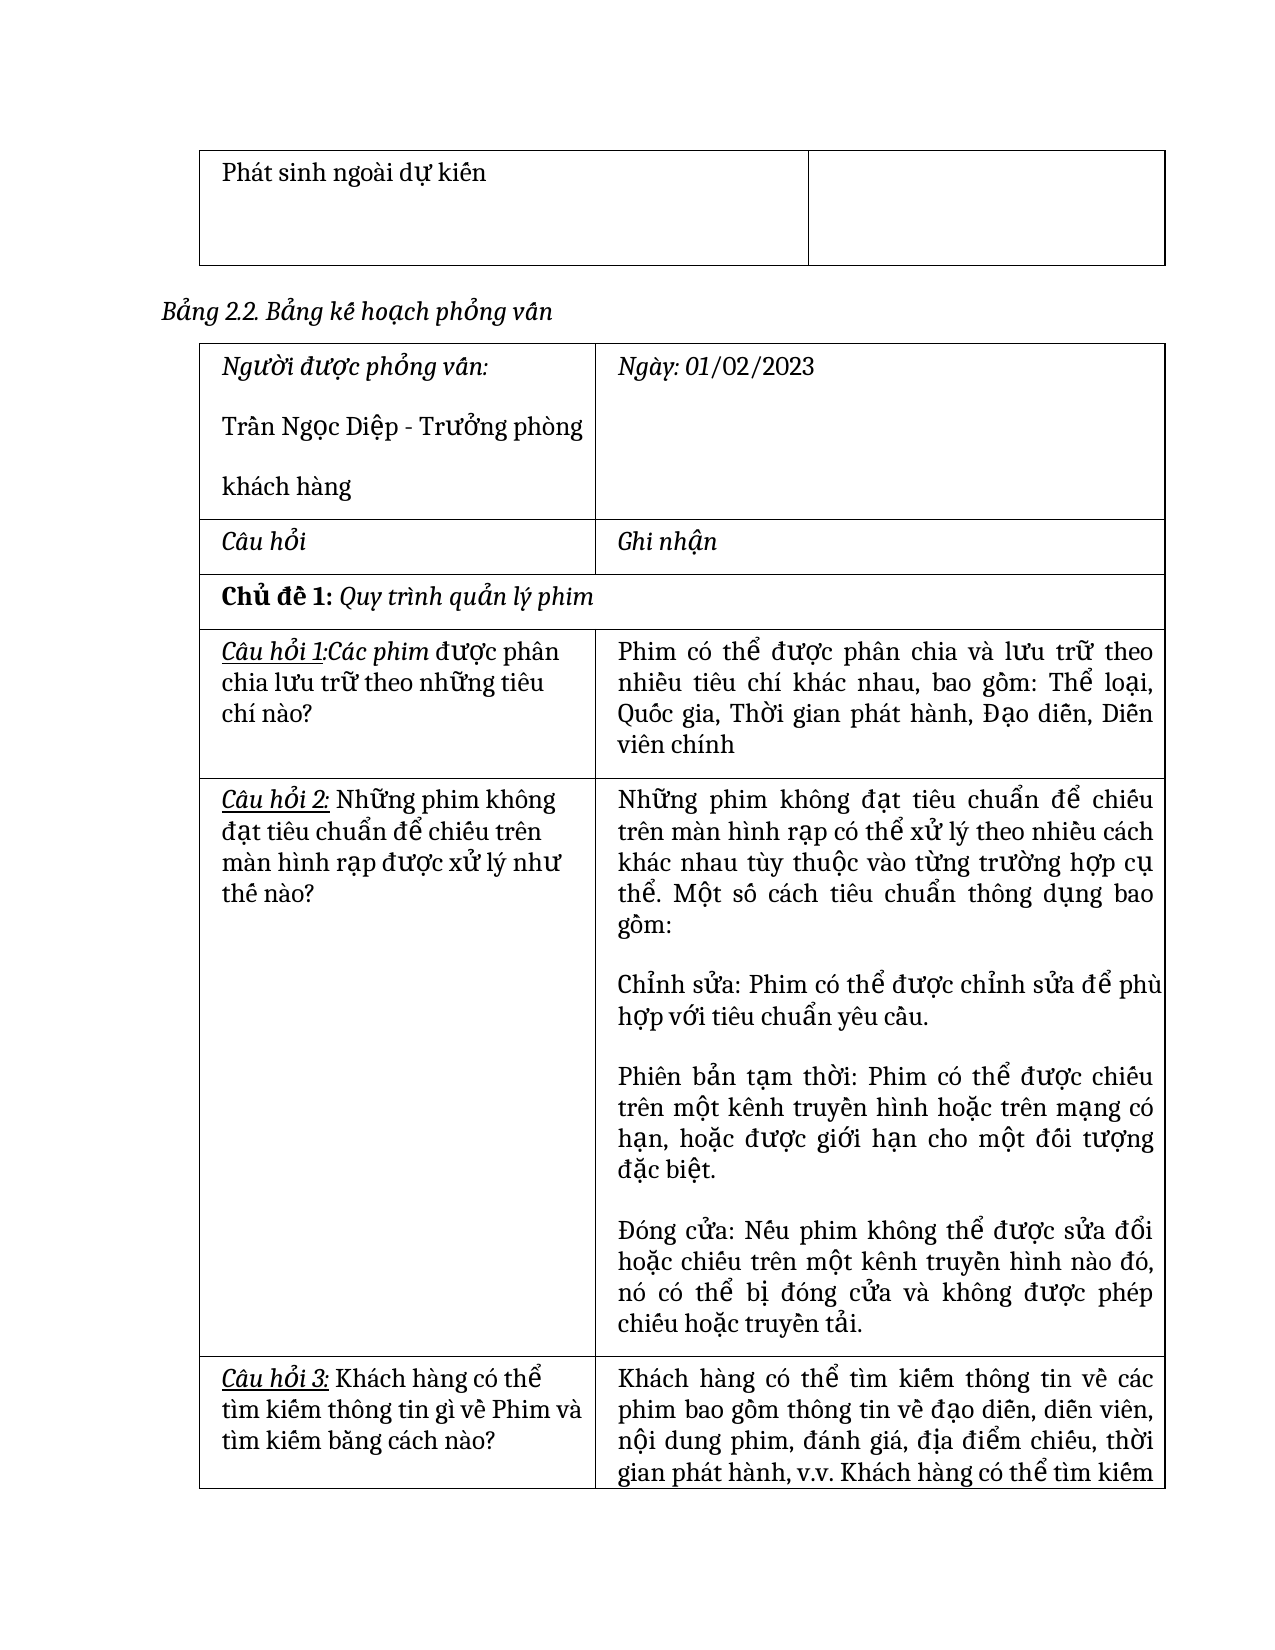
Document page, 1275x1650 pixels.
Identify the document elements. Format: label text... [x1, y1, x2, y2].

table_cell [200, 1357, 595, 1488]
table_cell Câu hỏi 1:Các phim được phân chia lưu trữ theo những tiêu chí nào? [200, 630, 595, 777]
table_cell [596, 1357, 1164, 1488]
table_header Ngày: 01/02/2023 [596, 344, 1164, 519]
table_cell Câu hỏi 2: Những phim không đạt tiêu chuẩn để chiếu trên màn hình rạp được xử lý như thế nào? [200, 779, 595, 1356]
table_cell Phát sinh ngoài dự kiến [200, 151, 808, 265]
text Bảng 2.2. Bảng kế hoạch phỏng vấn [161, 296, 1125, 327]
table_cell Phim có thể được phân chia và lưu trữ theo nhiều tiêu chí khác nhau, bao gồm: Thể loại, Quốc gia, Thời gian phát hành, Đạo diễn, Diễn viên chính [596, 630, 1164, 777]
table_cell Những phim không đạt tiêu chuẩn để chiếu trên màn hình rạp có thể xử lý theo nhiều cách khác nhau tùy thuộc vào từng trường hợp cụ thể. Một số cách tiêu chuẩn thông dụng bao gồm: Chỉnh sửa: Phim có thể được chỉnh sửa để phù hợp với tiêu chuẩn yêu cầu. Phiên bản tạm thời: Phim có thể được chiếu trên một kênh truyền hình hoặc trên mạng có hạn, hoặc được giới hạn cho một đối tượng đặc biệt. Đóng cửa: Nếu phim không thể được sửa đổi hoặc chiếu trên một kênh truyền hình nào đó, nó có thể bị đóng cửa và không được phép chiếu hoặc truyền tải. [596, 779, 1164, 1356]
table_cell [809, 151, 1164, 265]
table_header Người được phỏng vấn: Trần Ngọc Diệp - Trưởng phòng khách hàng [200, 344, 595, 519]
table_cell Câu hỏi [200, 520, 595, 574]
table_cell Ghi nhận [596, 520, 1164, 574]
table_cell Chủ đề 1: Quy trình quản lý phim [200, 575, 1164, 629]
